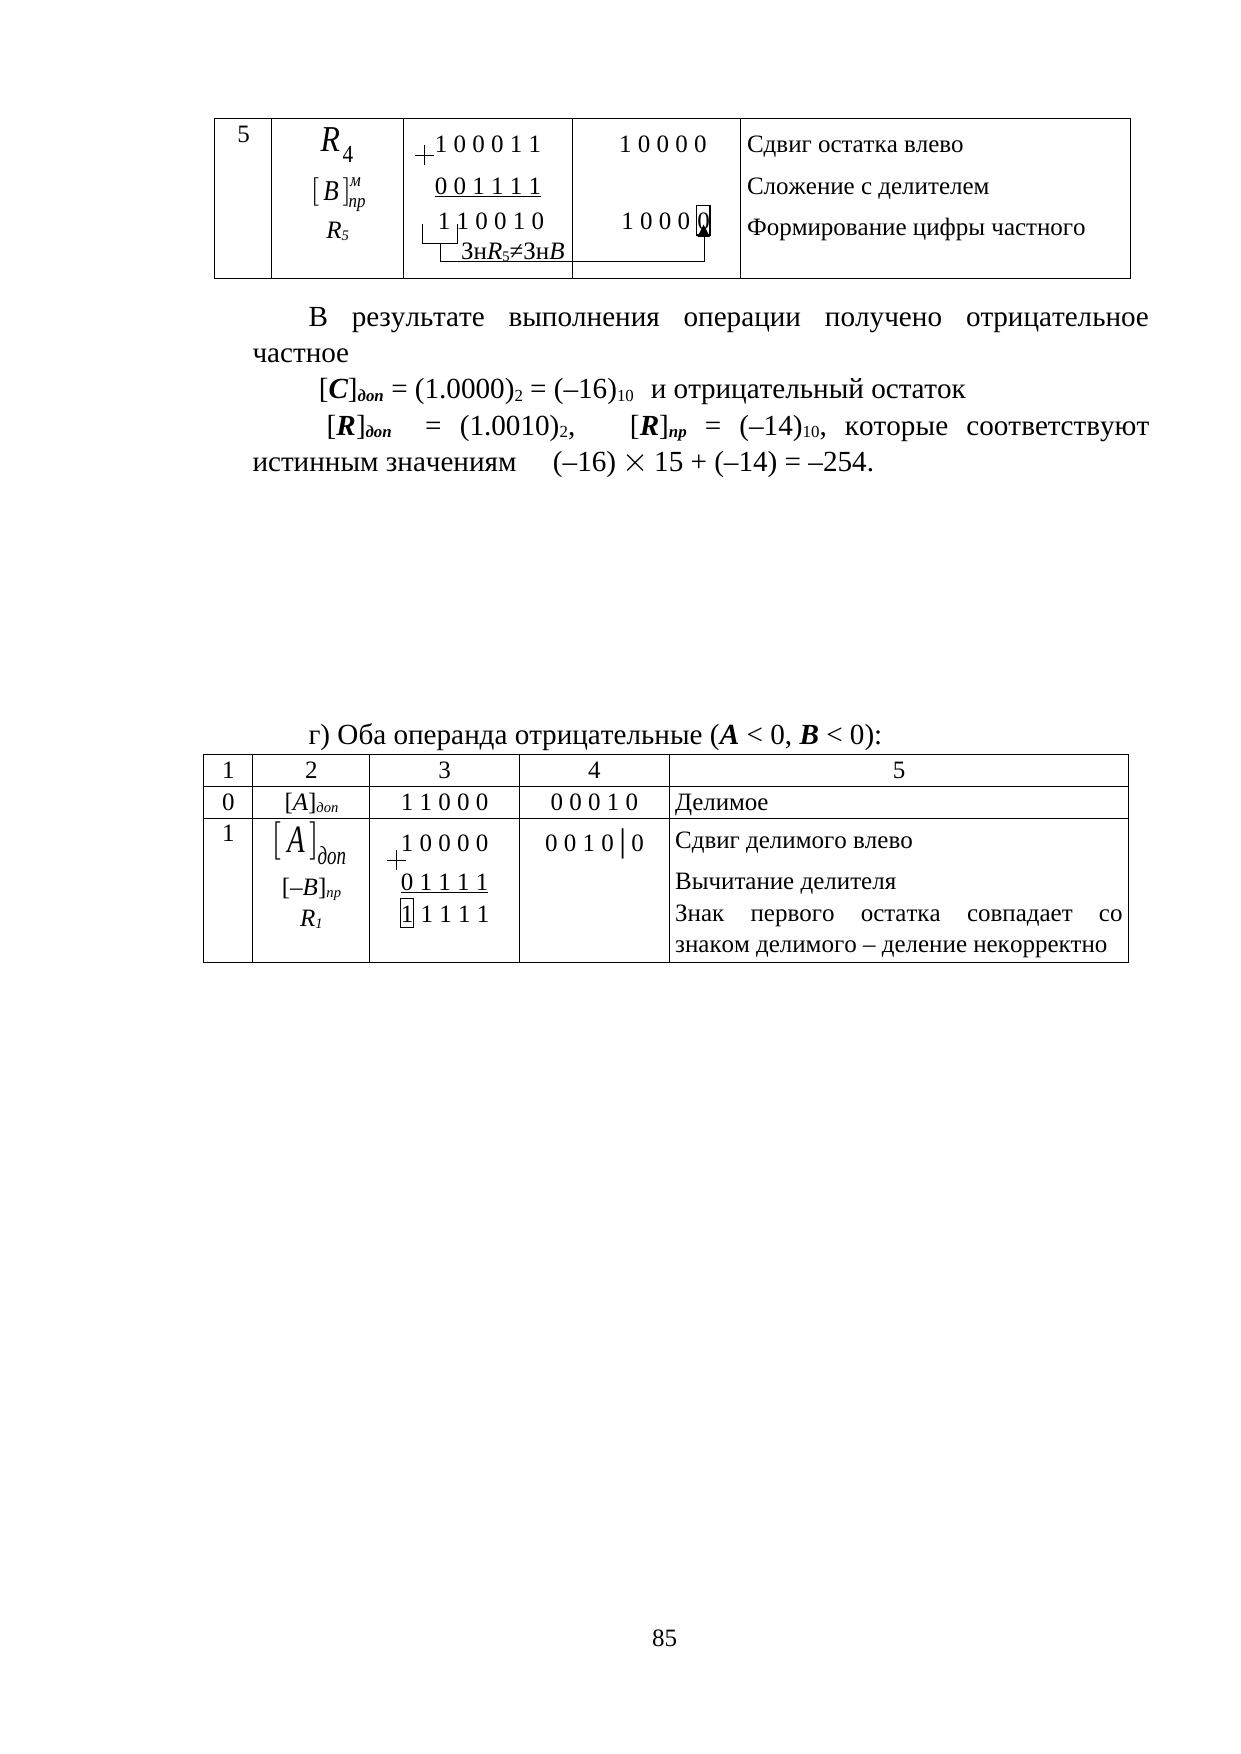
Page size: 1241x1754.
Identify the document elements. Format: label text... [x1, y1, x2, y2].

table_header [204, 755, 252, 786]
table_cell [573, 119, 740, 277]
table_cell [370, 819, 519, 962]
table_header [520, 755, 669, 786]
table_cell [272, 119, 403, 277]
text В результате выполнения операции получено отрицательное частное [252, 299, 1149, 369]
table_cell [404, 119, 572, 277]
text г) Оба операнда отрицательные (A < 0, B < 0): [252, 717, 1045, 751]
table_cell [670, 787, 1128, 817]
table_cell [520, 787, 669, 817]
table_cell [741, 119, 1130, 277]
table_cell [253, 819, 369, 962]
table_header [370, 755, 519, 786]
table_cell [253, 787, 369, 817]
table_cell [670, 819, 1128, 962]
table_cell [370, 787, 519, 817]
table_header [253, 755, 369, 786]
text [R]доп = (1.0010)2, [R]пр = (–14)10, которые соответствуют истинным значениям (–16) 15 + (–14) = –254. [252, 408, 1149, 477]
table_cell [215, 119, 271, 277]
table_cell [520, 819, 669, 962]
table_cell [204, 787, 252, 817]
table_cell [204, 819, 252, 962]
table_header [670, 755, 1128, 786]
text [C]доп = (1.0000)2 = (–16)10 и отрицательный остаток [252, 371, 1045, 405]
